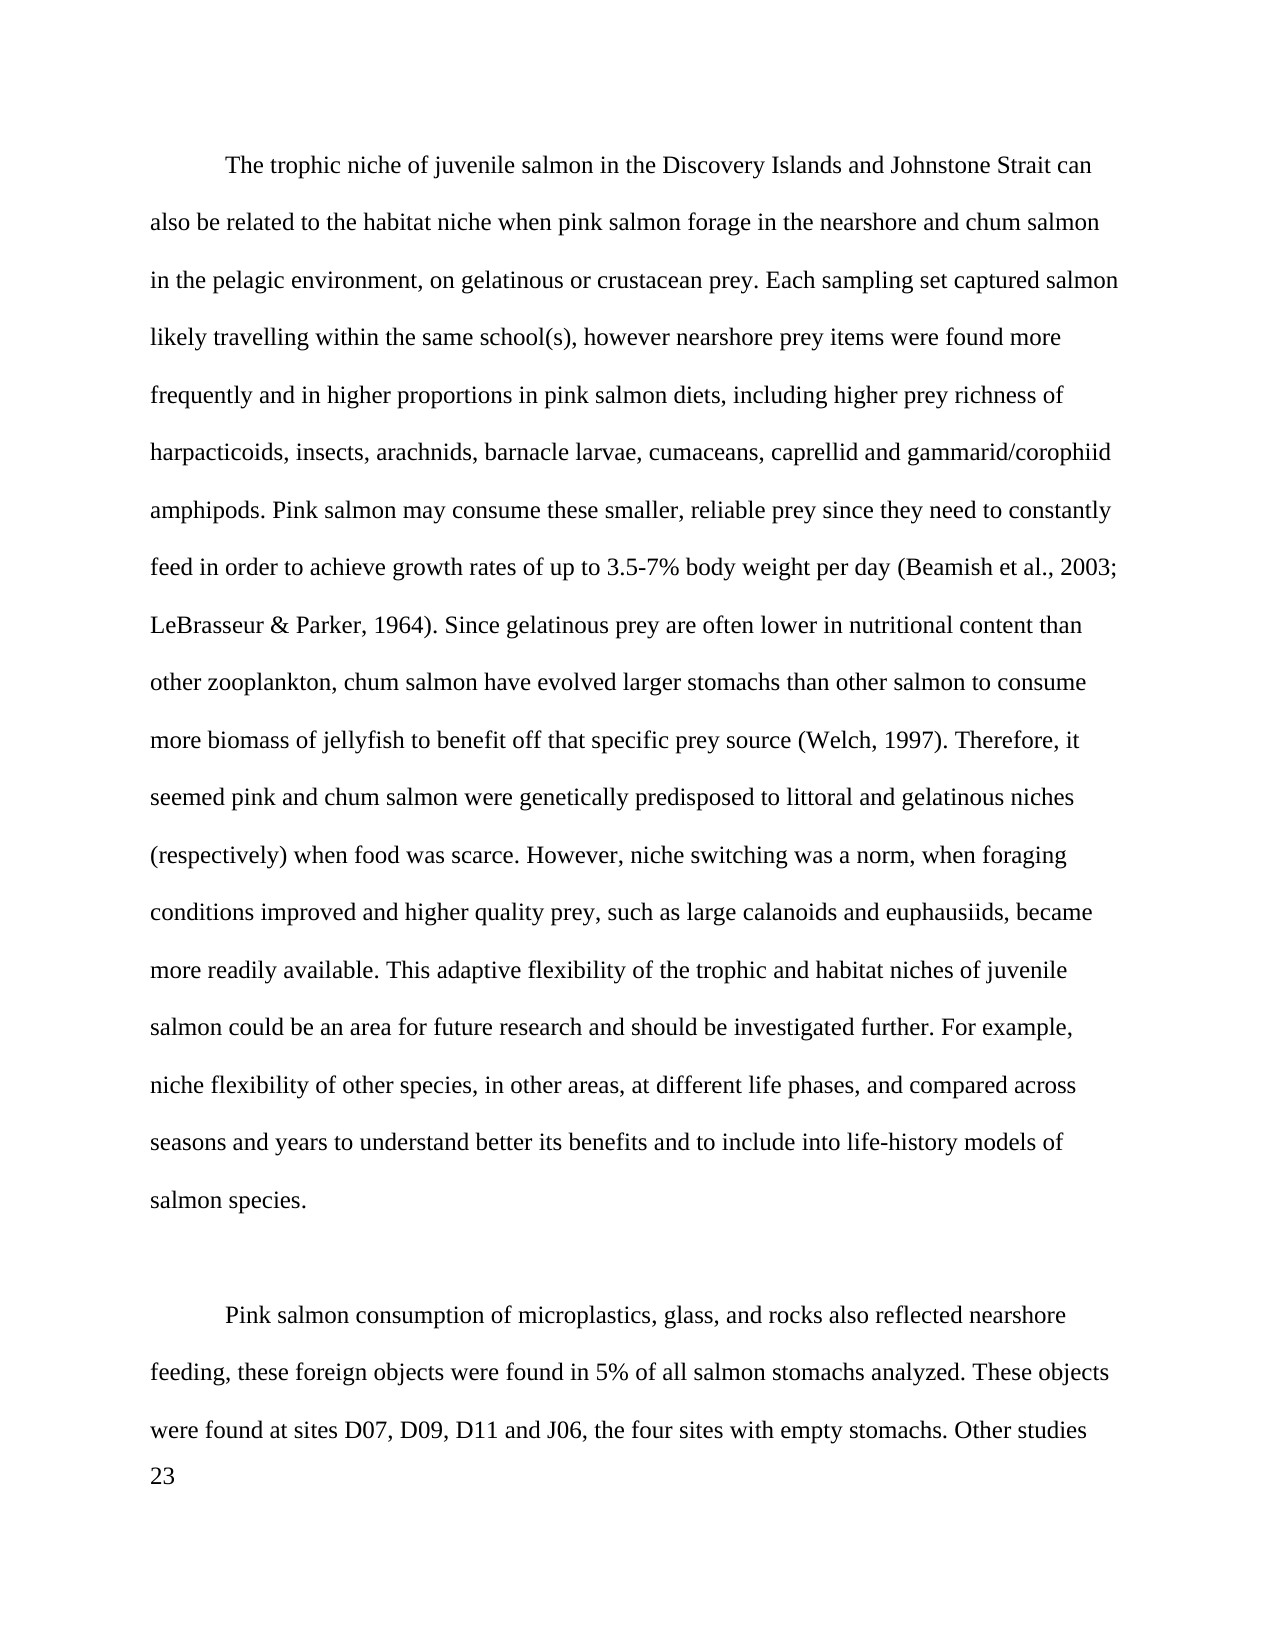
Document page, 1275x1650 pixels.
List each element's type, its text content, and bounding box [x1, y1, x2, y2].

text The trophic niche of juvenile salmon in the Discovery Islands and Johnstone Strait can also be related to the habitat niche when pink salmon forage in the nearshore and chum salmon in the pelagic environment, on gelatinous or crustacean prey. Each sampling set captured salmon likely travelling within the same school(s), however nearshore prey items were found more frequently and in higher proportions in pink salmon diets, including higher prey richness of harpacticoids, insects, arachnids, barnacle larvae, cumaceans, caprellid and gammarid/corophiid amphipods. Pink salmon may consume these smaller, reliable prey since they need to constantly feed in order to achieve growth rates of up to 3.5-7% body weight per day (Beamish et al., 2003; LeBrasseur & Parker, 1964). Since gelatinous prey are often lower in nutritional content than other zooplankton, chum salmon have evolved larger stomachs than other salmon to consume more biomass of jellyfish to benefit off that specific prey source (Welch, 1997). Therefore, it seemed pink and chum salmon were genetically predisposed to littoral and gelatinous niches (respectively) when food was scarce. However, niche switching was a norm, when foraging conditions improved and higher quality prey, such as large calanoids and euphausiids, became more readily available. This adaptive flexibility of the trophic and habitat niches of juvenile salmon could be an area for future research and should be investigated further. For example, niche flexibility of other species, in other areas, at different life phases, and compared across seasons and years to understand better its benefits and to include into life-history models of salmon species. [150, 150, 1125, 1214]
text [150, 1300, 1125, 1444]
